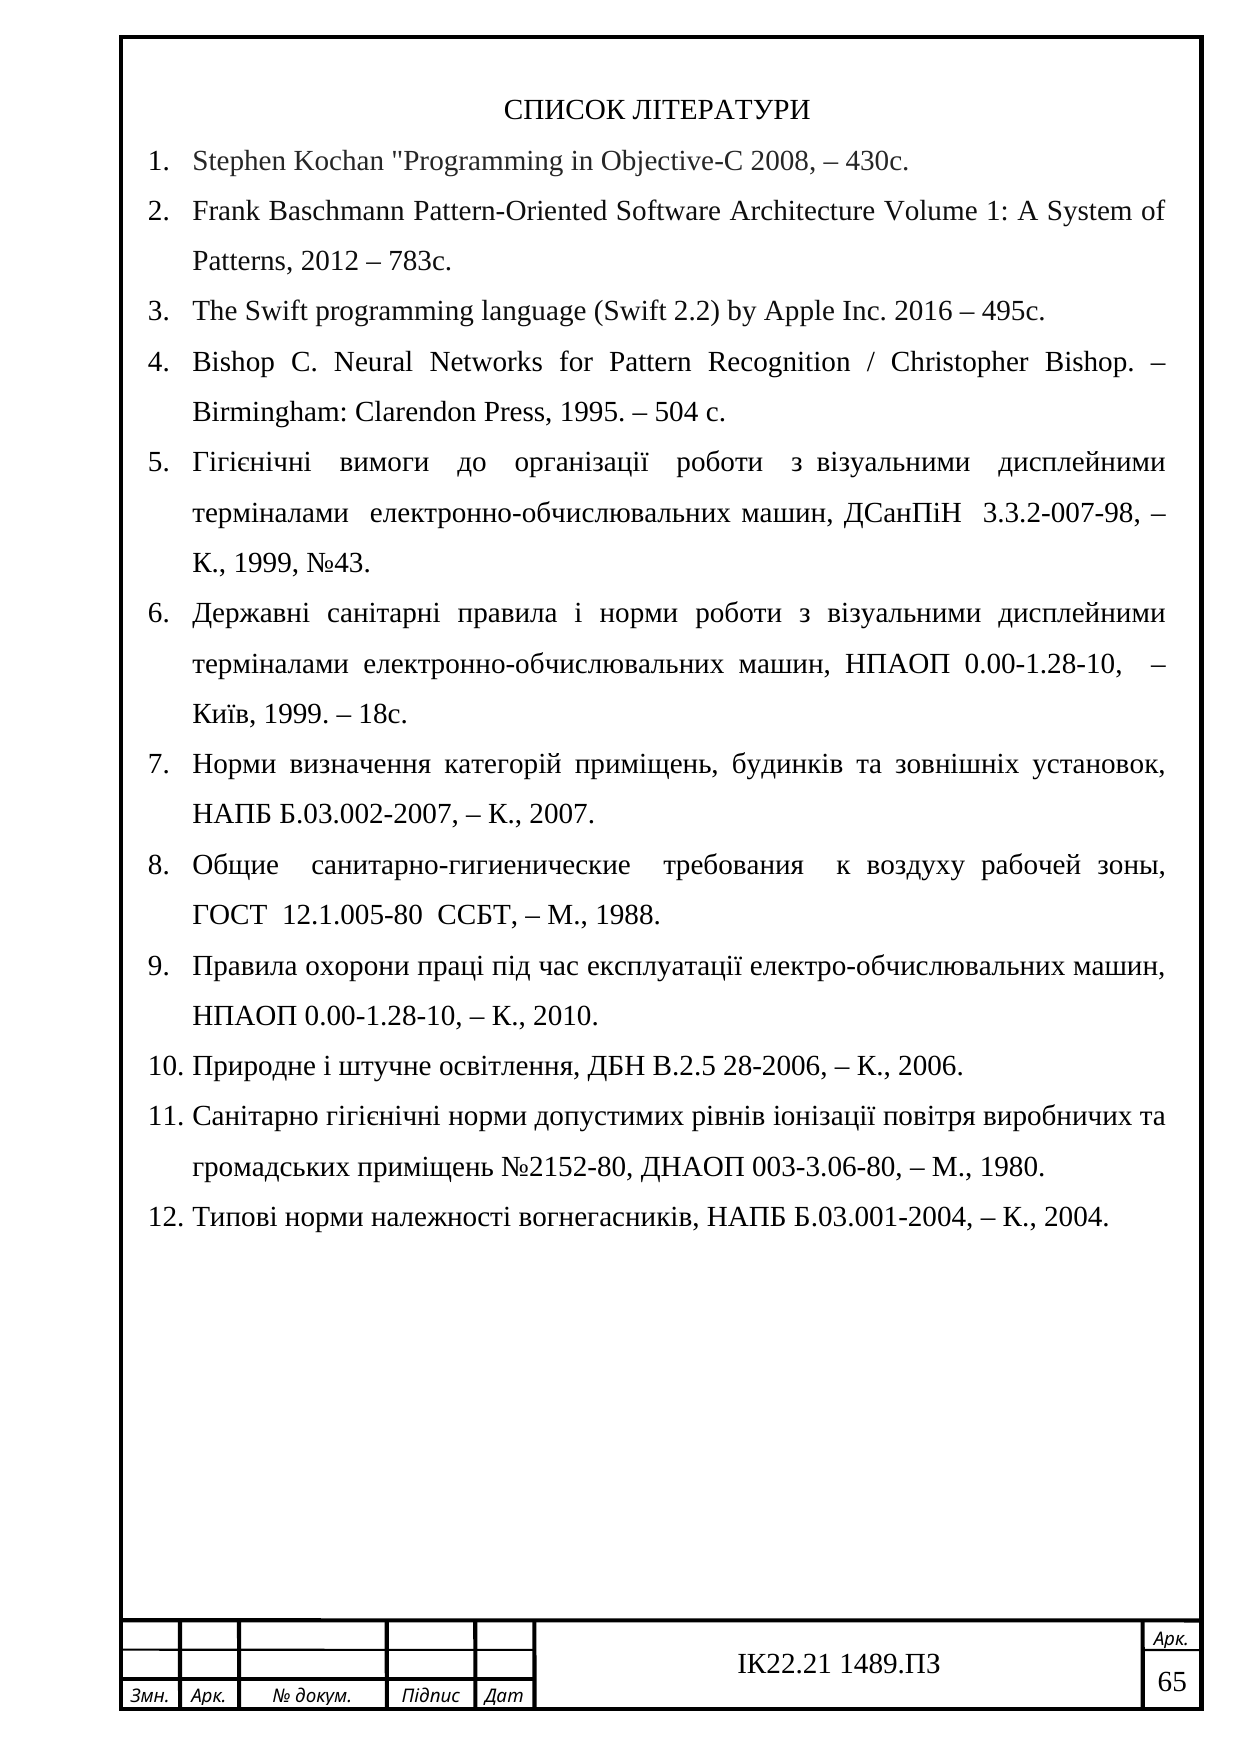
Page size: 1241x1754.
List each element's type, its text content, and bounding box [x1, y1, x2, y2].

list Гігієнічні вимоги до організації роботи з візуальними дисплейними терміналами електронно-обчислювальних машин, ДСанПіН 3.3.2-007-98, – К., 1999, №43. [148, 444, 1167, 579]
list Типові норми належності вогнегасників, НАПБ Б.03.001-2004, – К., 2004. [148, 1199, 1167, 1233]
list Санітарно гігієнічні норми допустимих рівнів іонізації повітря виробничих та громадських приміщень №2152-80, ДНАОП 003-3.06-80, – М., 1980. [148, 1098, 1167, 1182]
subtitle СПИСОК ЛІТЕРАТУРИ [148, 92, 1167, 126]
list Bishop C. Neural Networks for Pattern Recognition / Christopher Bishop. – Birmingham: Clarendon Press, 1995. – 504 с. [148, 344, 1167, 428]
list Державні санітарні правила і норми роботи з візуальними дисплейними терміналами електронно-обчислювальних машин, НПАОП 0.00-1.28-10, –Київ, 1999. – 18с. [148, 595, 1167, 729]
list Норми визначення категорій приміщень, будинків та зовнішніх установок, НАПБ Б.03.002-2007, – К., 2007. [148, 746, 1167, 830]
list Stephen Kochan "Programming in Objective-C 2008, – 430c. [148, 143, 1167, 176]
list Общие санитарно-гигиенические требования к воздуху рабочей зоны, ГОСТ 12.1.005-80 ССБТ, – М., 1988. [148, 847, 1167, 931]
list The Swift programming language (Swift 2.2) by Apple Inc. 2016 – 495c. [148, 293, 1167, 327]
list Frank Baschmann Pattern-Oriented Software Architecture Volume 1: A System of Patterns, 2012 – 783c. [148, 193, 1167, 277]
list Правила охорони праці під час експлуатації електро-обчислювальних машин, НПАОП 0.00-1.28-10, – К., 2010. [148, 948, 1167, 1031]
list Природне і штучне освітлення, ДБН В.2.5 28-2006, – К., 2006. [148, 1048, 1167, 1082]
